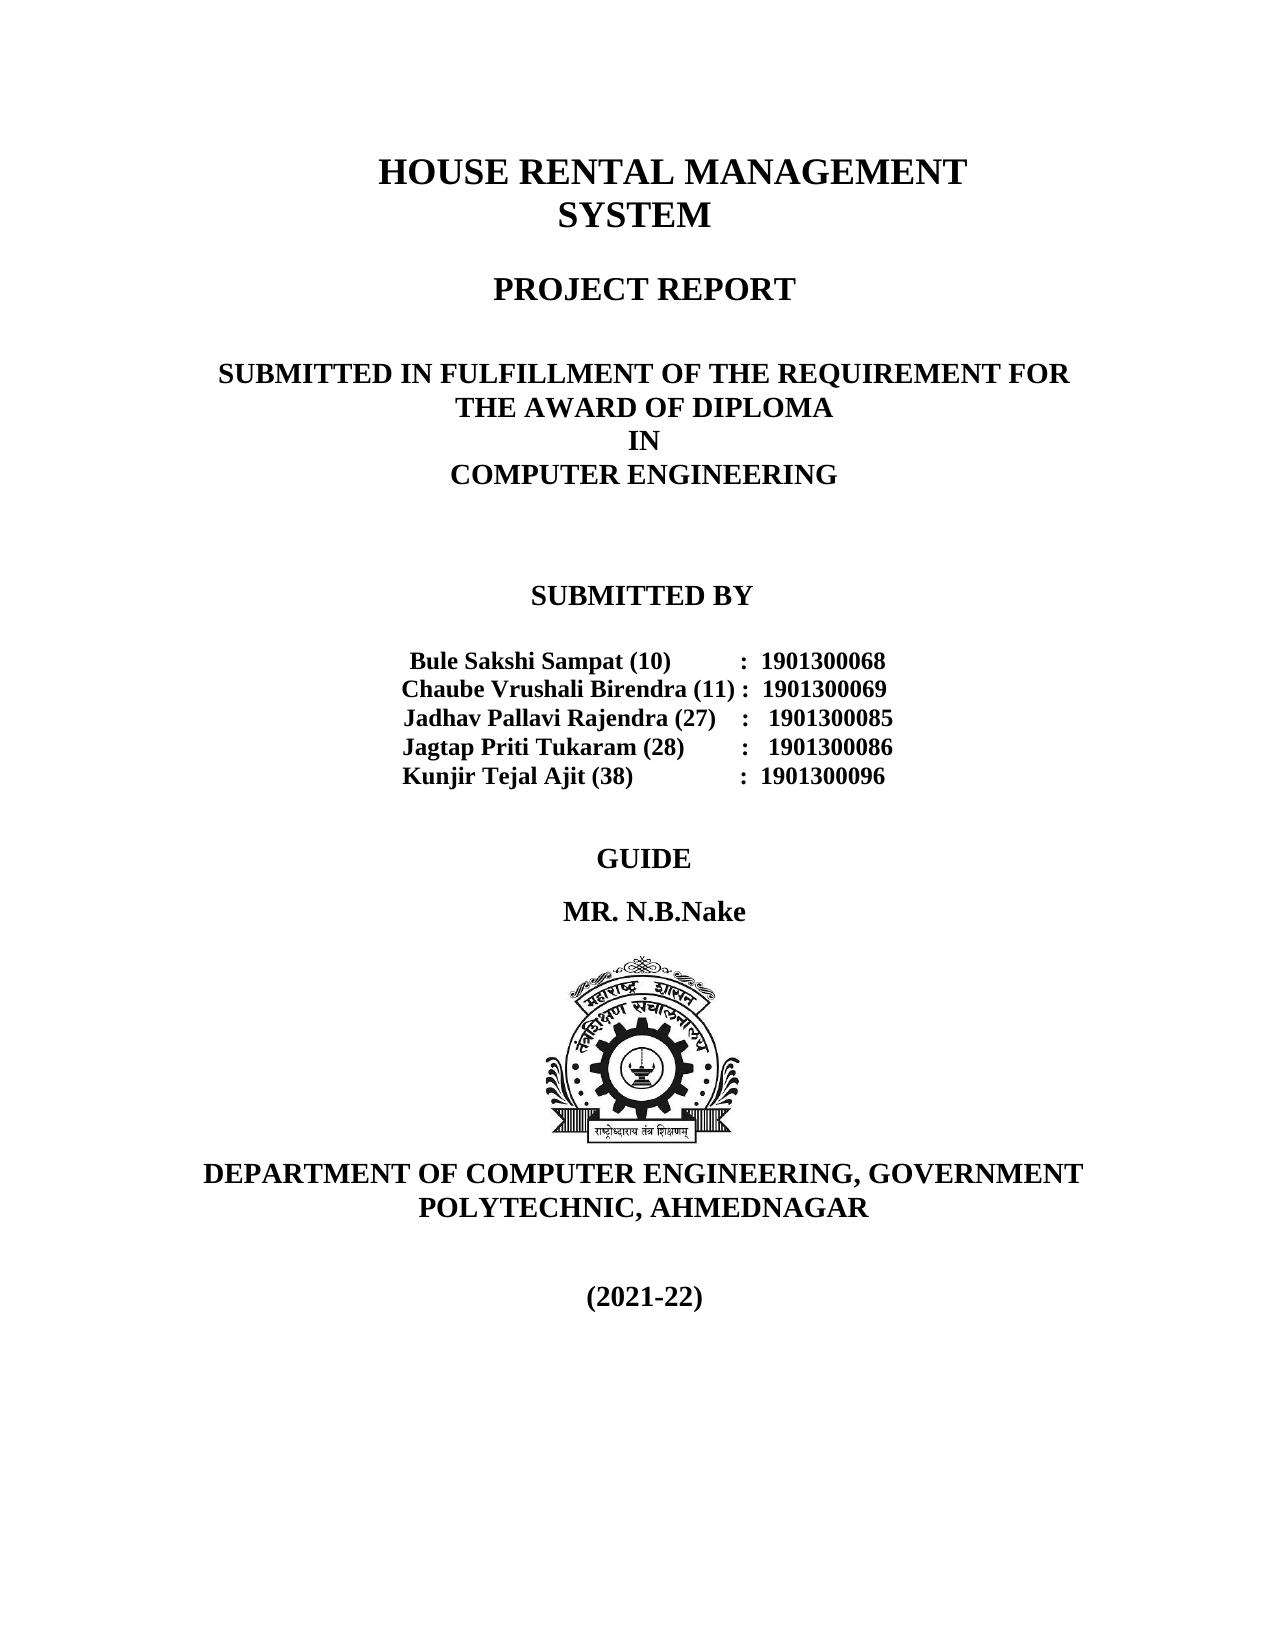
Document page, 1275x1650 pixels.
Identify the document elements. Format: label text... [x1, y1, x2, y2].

text Kunjir Tejal Ajit (38) : 1901300096 [389, 761, 1099, 789]
text DEPARTMENT OF COMPUTER ENGINEERING, GOVERNMENT POLYTECHNIC, AHMEDNAGAR [164, 965, 1122, 1223]
text MR. N.B.Nake [164, 894, 746, 927]
text IN [203, 423, 1084, 457]
text Chaube Vrushali Birendra (11) : 1901300069 [164, 674, 1099, 703]
subtitle PROJECT REPORT [204, 269, 1084, 307]
text Jagtap Priti Tukaram (28) : 1901300086 [389, 732, 1099, 761]
picture [545, 956, 741, 1144]
text GUIDE [204, 841, 1084, 874]
text SUBMITTED BY [200, 578, 1084, 611]
text (2021-22) [205, 1279, 1084, 1313]
text Bule Sakshi Sampat (10) : 1901300068 [409, 646, 1099, 674]
title HOUSE RENTAL MANAGEMENT SYSTEM [241, 149, 1028, 235]
text COMPUTER ENGINEERING [203, 457, 1084, 491]
text Jadhav Pallavi Rajendra (27) : 1901300085 [184, 703, 1099, 732]
subtitle SUBMITTED IN FULFILLMENT OF THE REQUIREMENT FOR THE AWARD OF DIPLOMA [204, 356, 1084, 423]
